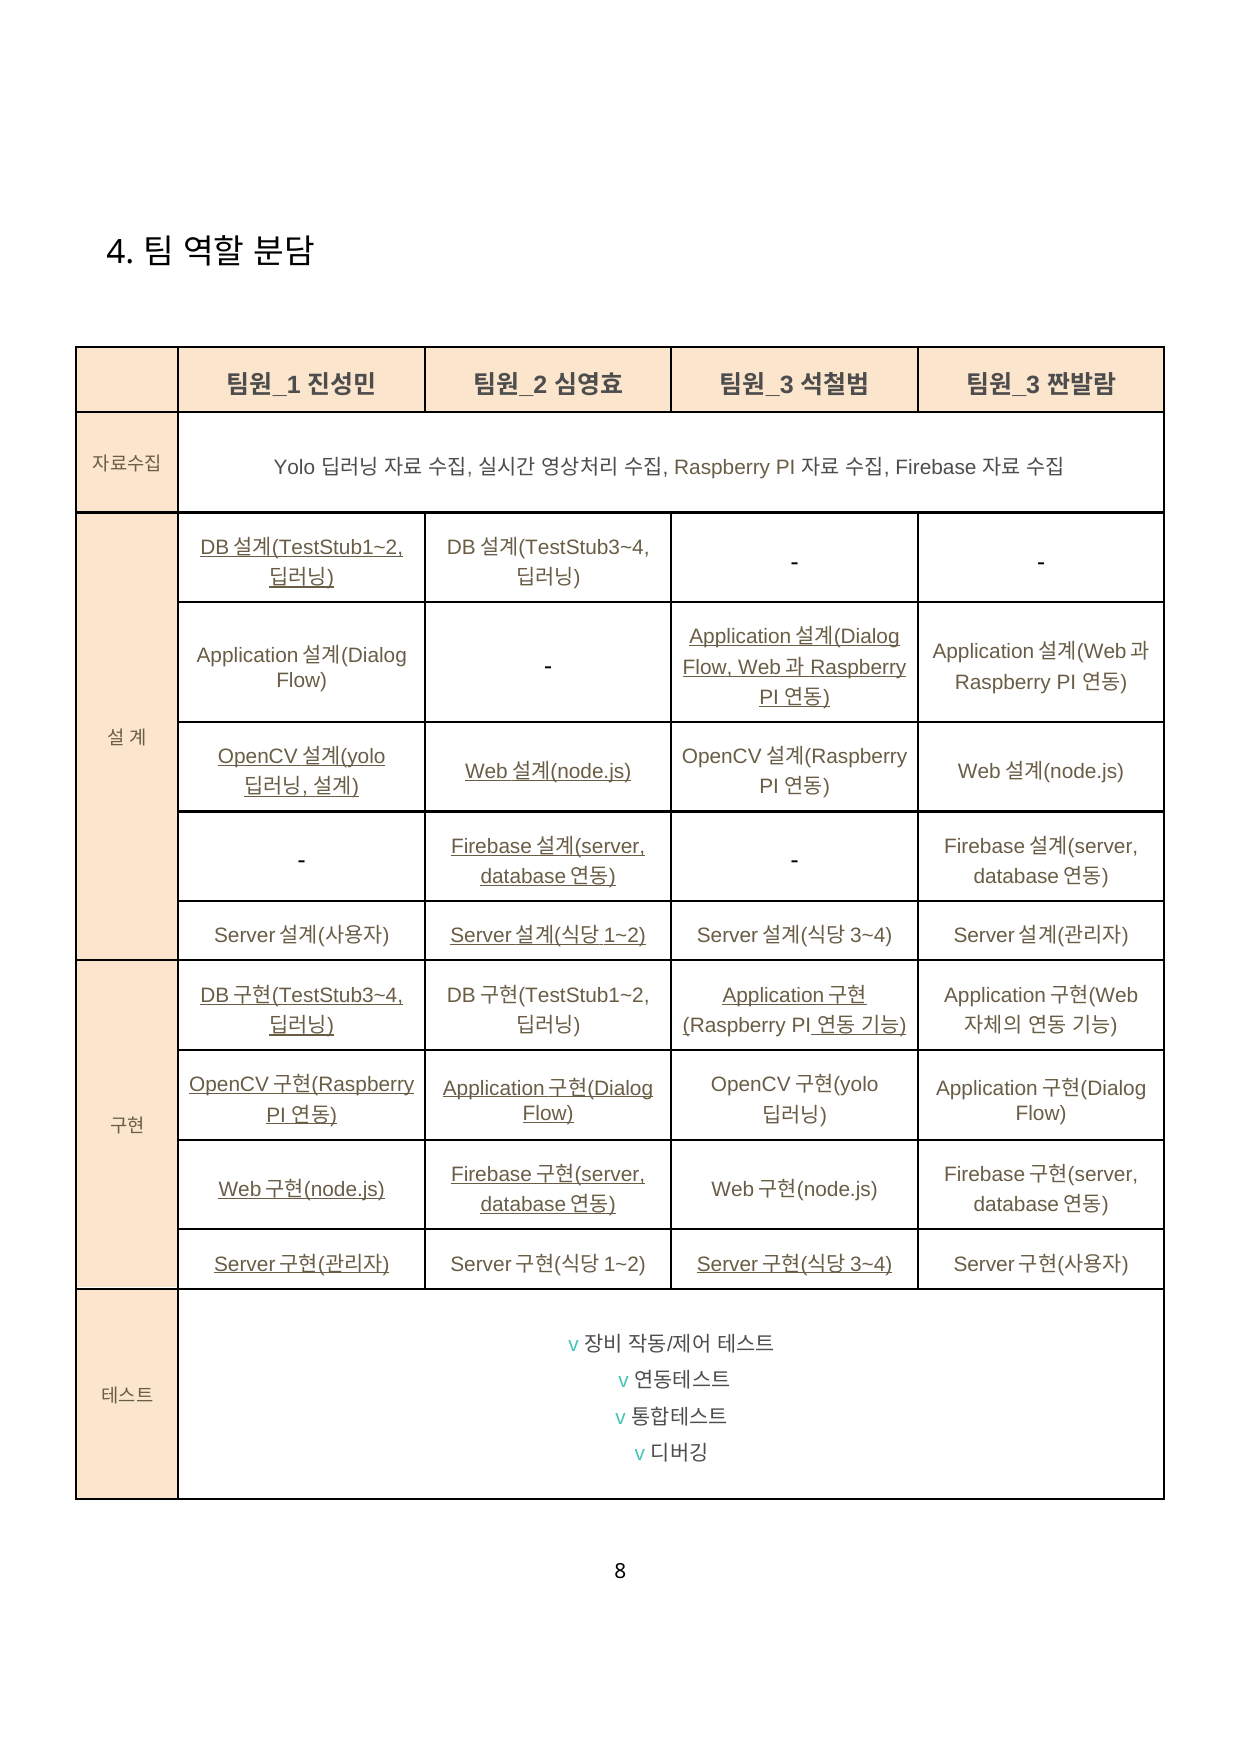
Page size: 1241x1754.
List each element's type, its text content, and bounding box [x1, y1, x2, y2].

table_cell - [179, 813, 424, 900]
table_cell Server구현(관리자) [179, 1230, 424, 1287]
table_cell Server구현(식당1~2) [426, 1230, 670, 1287]
table_cell 테스트 [77, 1290, 177, 1498]
table_cell Server설계(식당3~4) [672, 902, 917, 959]
table_cell DB구현(TestStub3~4, 딥러닝) [179, 961, 424, 1049]
table_cell OpenCV설계(yolo딥러닝, 설계) [179, 723, 424, 810]
table_cell Application설계(Dialog Flow, Web과 Raspberry PI 연동) [672, 603, 917, 721]
table_cell Web설계(node.js) [919, 723, 1163, 810]
table_cell v 장비 작동/제어 테스트 v 연동테스트 v 통합테스트 v 디버깅 [179, 1290, 1163, 1498]
table_cell OpenCV구현(Raspberry PI 연동) [179, 1051, 424, 1138]
table_header 팀원_3 석철범 [672, 348, 917, 411]
table_cell Web구현(node.js) [179, 1141, 424, 1228]
table_cell Firebase설계(server, database연동) [919, 813, 1163, 900]
table_header 팀원_2 심영효 [426, 348, 670, 411]
table_cell Server설계(식당1~2) [426, 902, 670, 959]
table_cell Server설계(사용자) [179, 902, 424, 959]
table_cell Server구현(사용자) [919, 1230, 1163, 1287]
table_cell Application구현(Dialog Flow) [426, 1051, 670, 1138]
table_cell 구현 [77, 961, 177, 1287]
table_cell Application설계(Web과 Raspberry PI 연동) [919, 603, 1163, 721]
table_cell - [919, 514, 1163, 601]
table_cell - [672, 813, 917, 900]
table_cell - [426, 603, 670, 721]
table_cell Application구현(Raspberry PI 연동 기능) [672, 961, 917, 1049]
table_cell DB설계(TestStub3~4, 딥러닝) [426, 514, 670, 601]
table_cell Application구현(Dialog Flow) [919, 1051, 1163, 1138]
table_header [77, 348, 177, 411]
table_cell DB구현(TestStub1~2, 딥러닝) [426, 961, 670, 1049]
table_cell OpenCV설계(Raspberry PI 연동) [672, 723, 917, 810]
text 4. 팀 역할 분담 [75, 224, 1165, 273]
table_cell Firebase구현(server, database연동) [426, 1141, 670, 1228]
table_cell Web설계(node.js) [426, 723, 670, 810]
table_cell Yolo 딥러닝 자료 수집, 실시간 영상처리 수집, Raspberry PI 자료 수집, Firebase 자료 수집 [179, 413, 1163, 511]
table_cell 자료수집 [77, 413, 177, 511]
table_header 팀원_3 짠발람 [919, 348, 1163, 411]
table_cell Firebase설계(server, database연동) [426, 813, 670, 900]
table_cell Server설계(관리자) [919, 902, 1163, 959]
table_header 팀원_1 진성민 [179, 348, 424, 411]
table_cell Application설계(Dialog Flow) [179, 603, 424, 721]
table_cell 설 계 [77, 514, 177, 959]
table_cell Application구현(Web 자체의 연동 기능) [919, 961, 1163, 1049]
table_cell OpenCV구현(yolo딥러닝) [672, 1051, 917, 1138]
table_cell Firebase구현(server, database연동) [919, 1141, 1163, 1228]
table_cell Server구현(식당3~4) [672, 1230, 917, 1287]
table_cell - [672, 514, 917, 601]
table_cell Web구현(node.js) [672, 1141, 917, 1228]
table_cell DB설계(TestStub1~2, 딥러닝) [179, 514, 424, 601]
